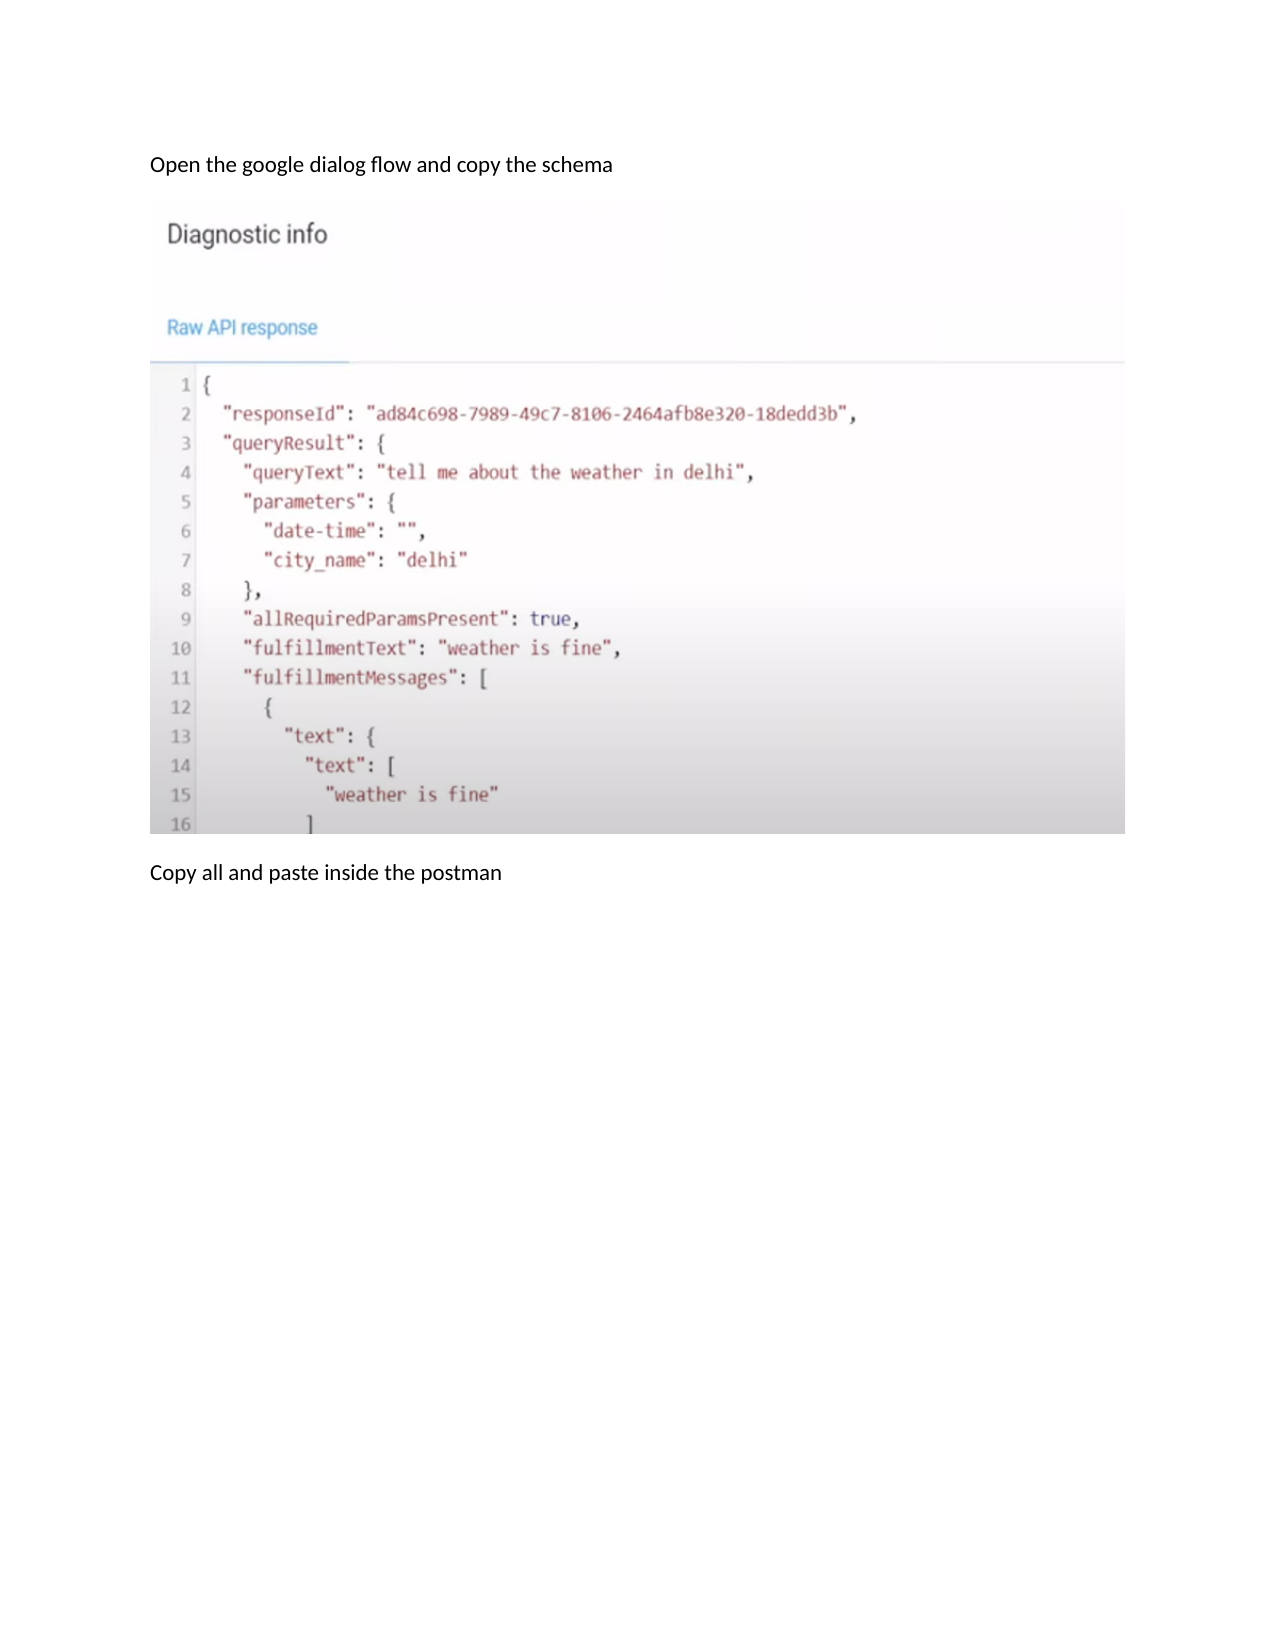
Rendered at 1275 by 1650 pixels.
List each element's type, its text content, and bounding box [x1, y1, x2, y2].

text Open the google dialog flow and copy the schema [150, 150, 1125, 178]
picture [150, 203, 1125, 834]
text Copy all and paste inside the postman [150, 858, 1125, 886]
